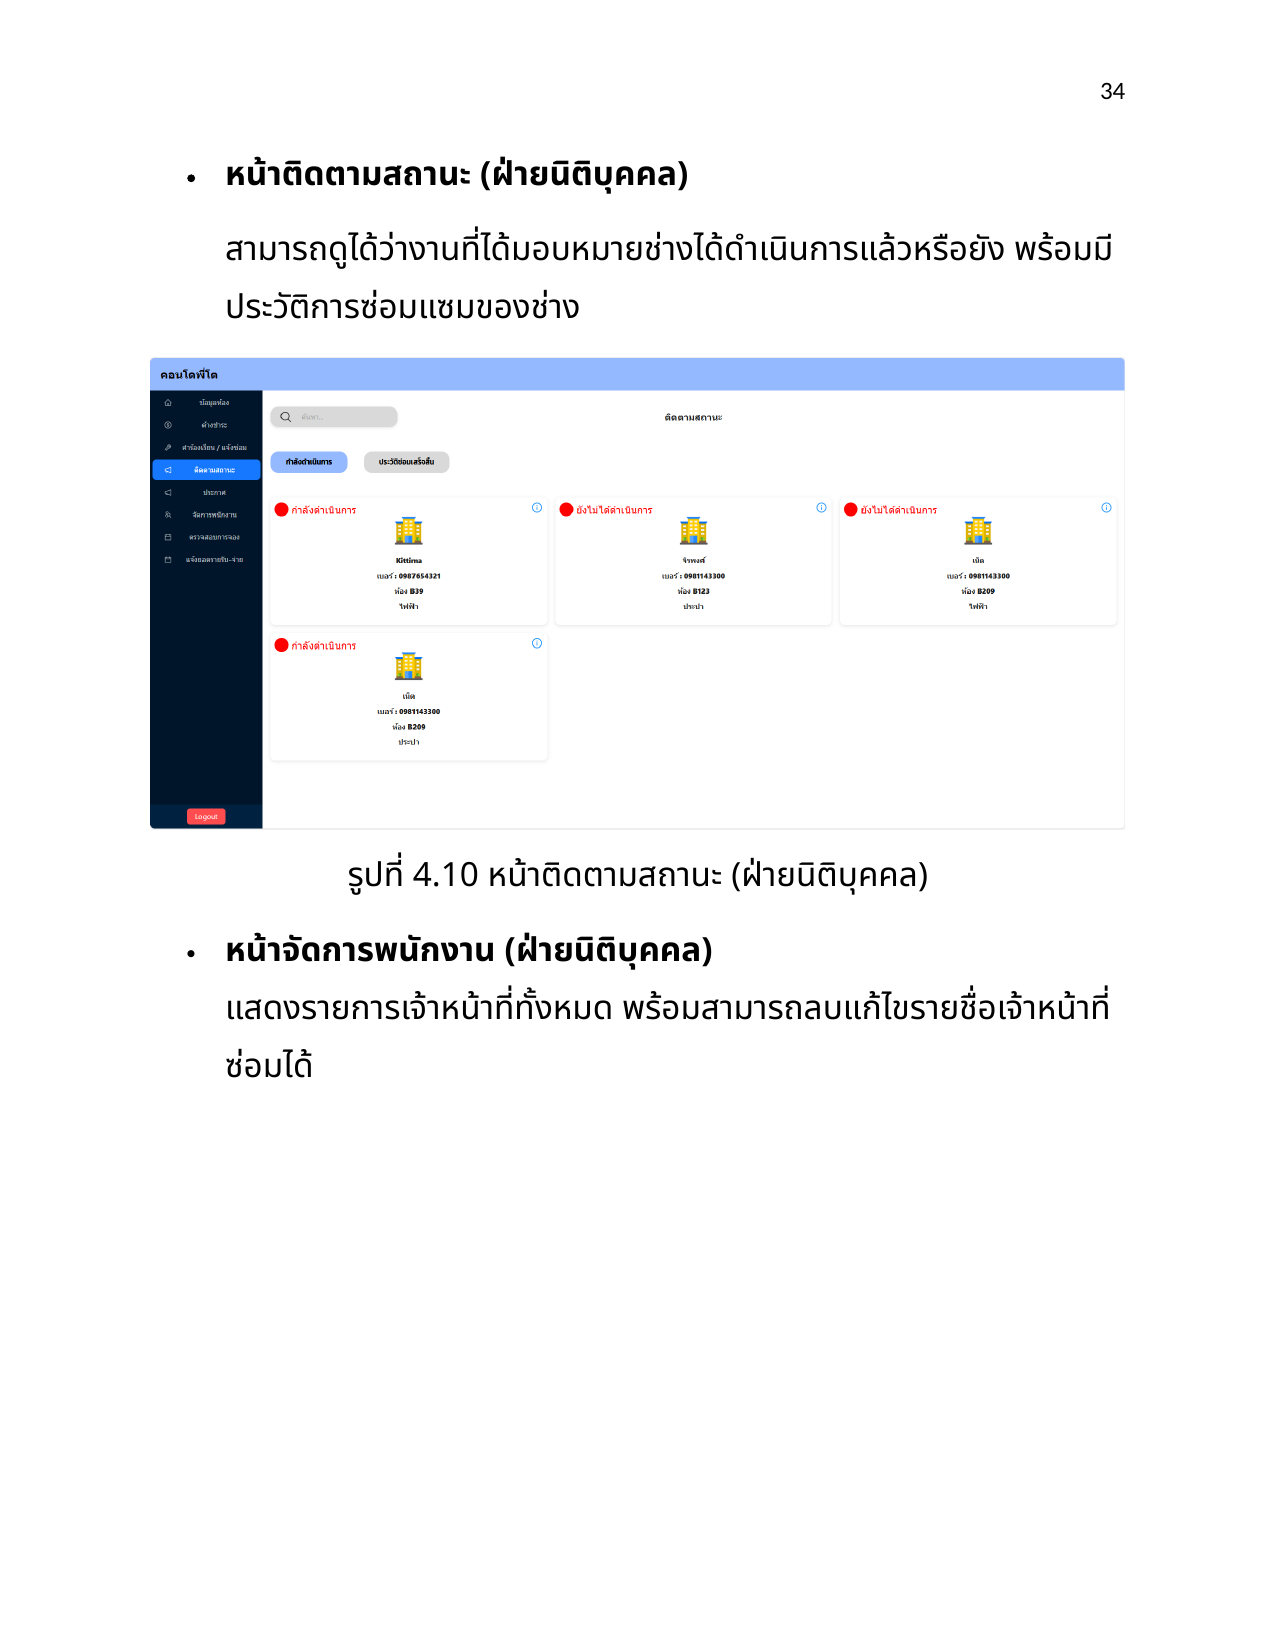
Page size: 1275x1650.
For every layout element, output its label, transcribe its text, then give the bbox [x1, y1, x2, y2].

list หน้าติดตามสถานะ (ฝ่ายนิติบุคคล) [187, 150, 1125, 201]
list หน้าจัดการพนักงาน (ฝ่ายนิติบุคคล) แสดงรายการเจ้าหน้าที่ทั้งหมด พร้อมสามารถลบแก้ไขรายชื่อเจ้าหน้าที่ซ่อมได้ [187, 926, 1125, 1092]
picture [150, 357, 1125, 830]
text รูปที่ 4.10 หน้าติดตามสถานะ (ฝ่ายนิติบุคคล) [150, 851, 1125, 902]
text สามารถดูได้ว่างานที่ได้มอบหมายช่างได้ดำเนินการแล้วหรือยัง พร้อมมีประวัติการซ่อมแซมของช่าง [225, 225, 1125, 333]
